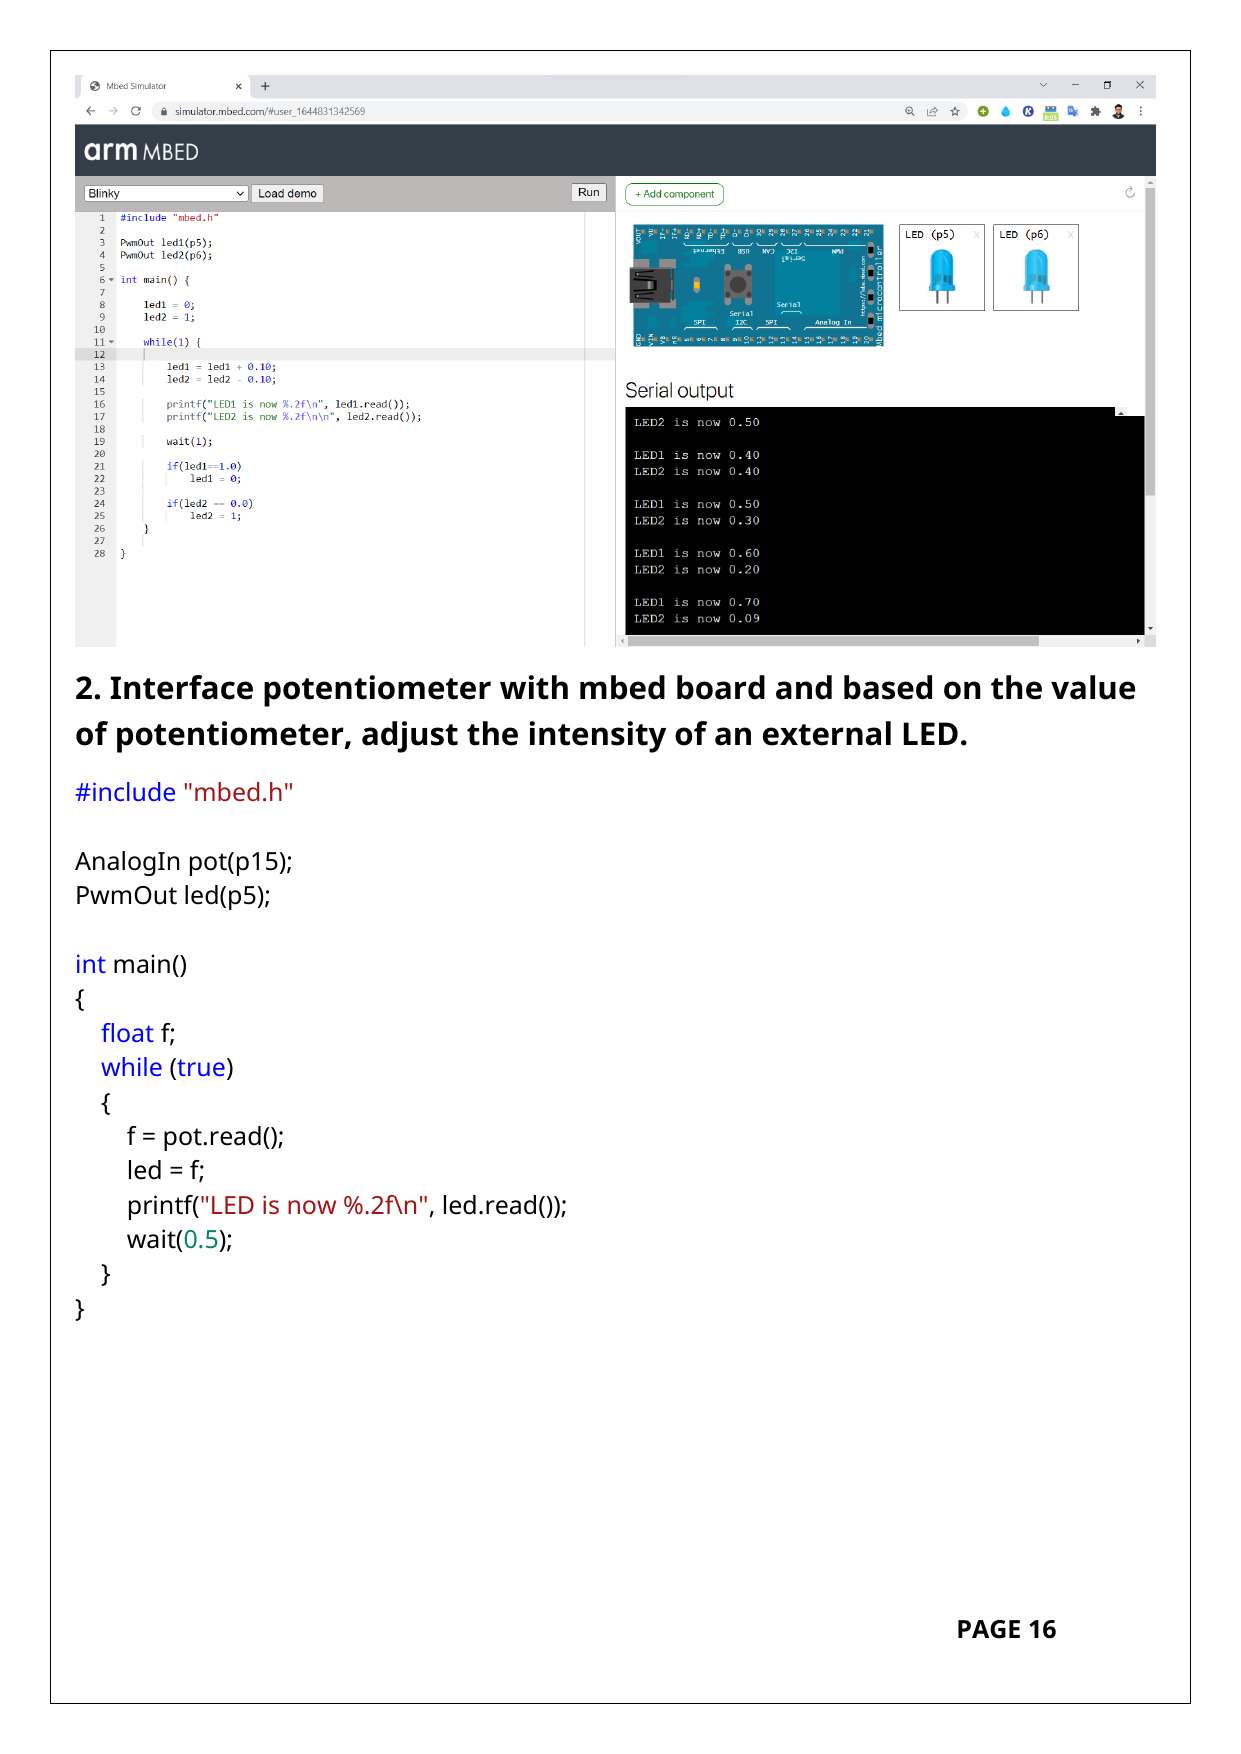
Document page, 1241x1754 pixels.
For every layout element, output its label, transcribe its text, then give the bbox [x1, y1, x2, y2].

text f = pot.read(); [75, 1118, 1165, 1153]
text } [75, 1256, 1165, 1290]
text while (true) [75, 1049, 1165, 1084]
text } [75, 1290, 1165, 1324]
picture [75, 75, 1156, 650]
text printf("LED is now %.2f\n", led.read()); [75, 1187, 1165, 1221]
text { [75, 981, 1165, 1015]
text PwmOut led(p5); [75, 878, 1165, 912]
text AnalogIn pot(p15); [75, 843, 1165, 878]
text led = f; [75, 1153, 1165, 1187]
text 2. Interface potentiometer with mbed board and based on the value of potentiometer, adjust the intensity of an external LED. [75, 666, 1165, 754]
text #include "mbed.h" [75, 774, 1165, 809]
text { [75, 1084, 1165, 1118]
text float f; [75, 1015, 1165, 1049]
text wait(0.5); [75, 1221, 1165, 1256]
text int main() [75, 946, 1165, 981]
